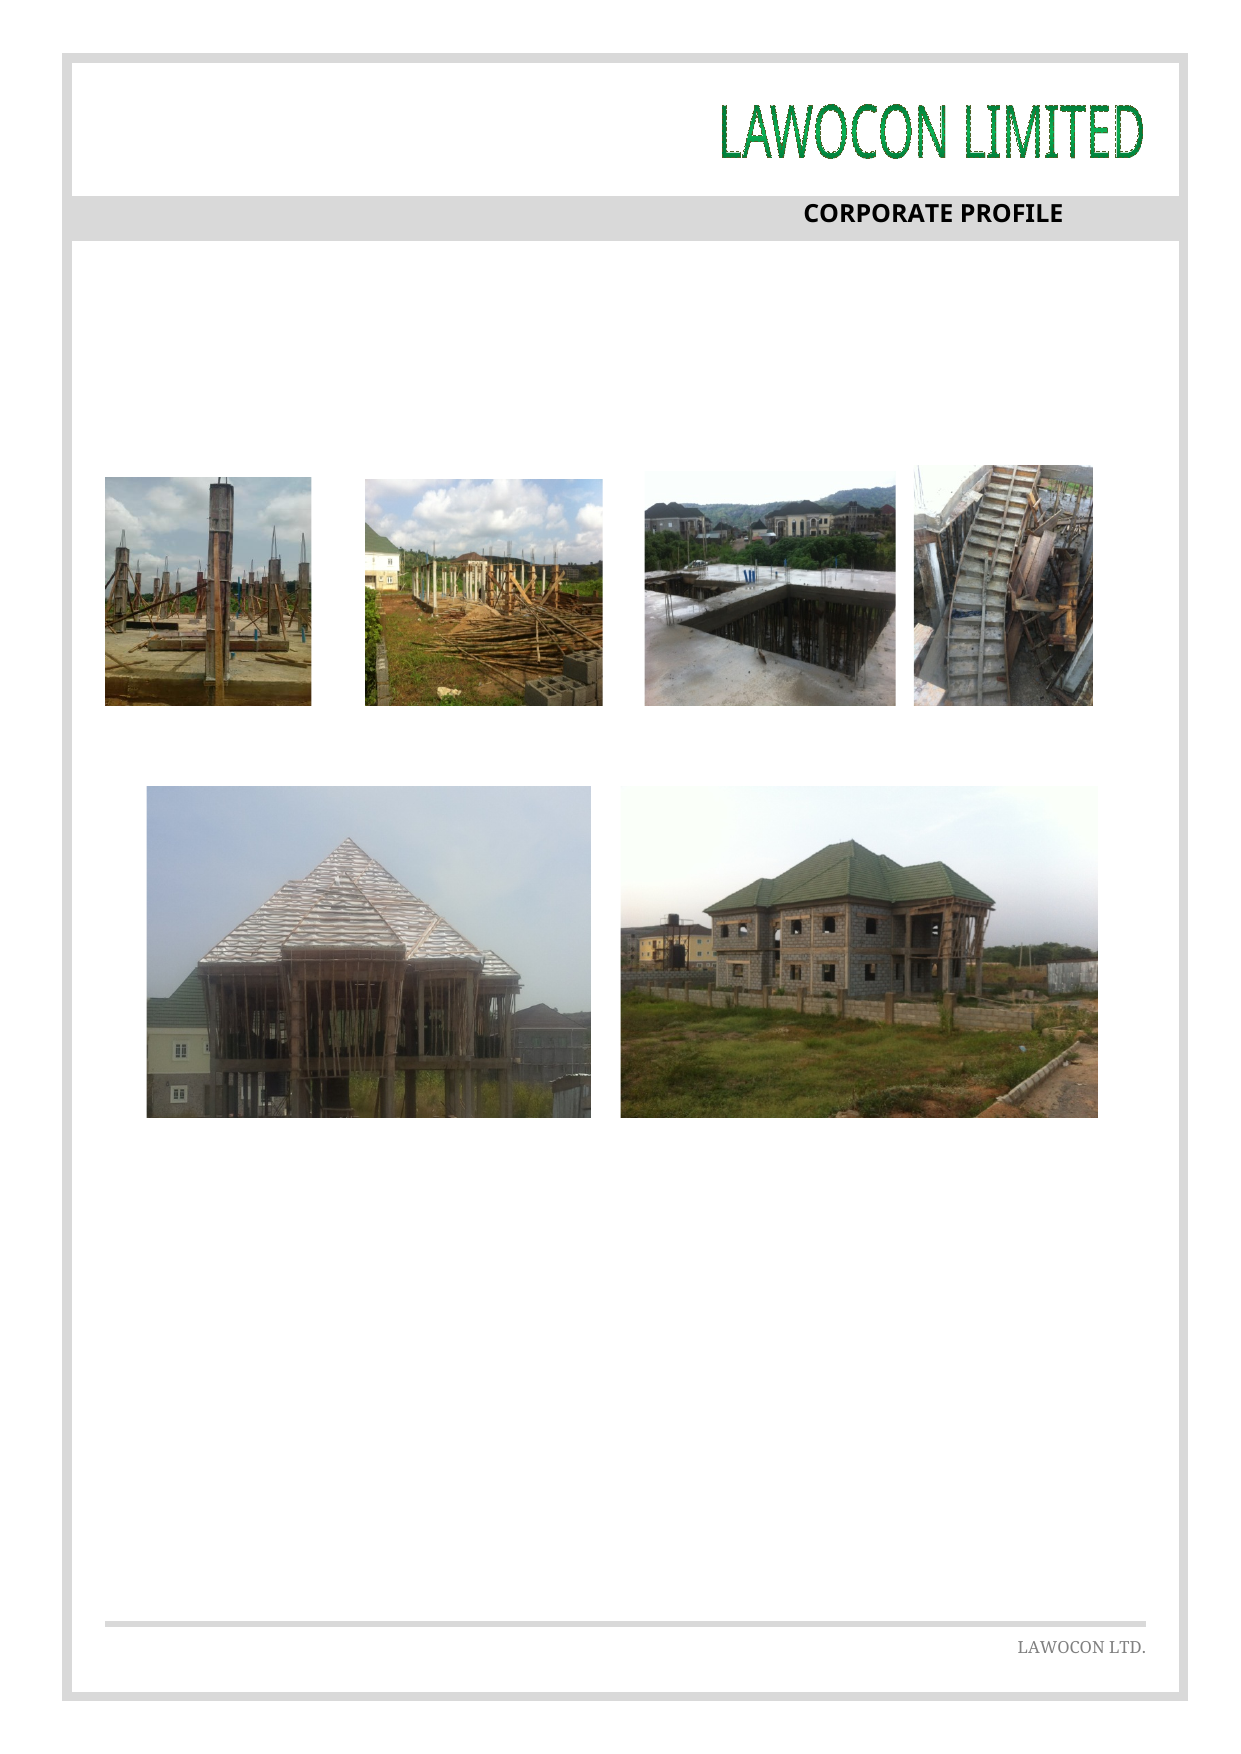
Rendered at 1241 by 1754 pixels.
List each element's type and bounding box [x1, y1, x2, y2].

picture [365, 479, 603, 706]
picture [620, 786, 1098, 1118]
picture [644, 471, 896, 706]
picture [105, 477, 312, 706]
picture [913, 465, 1093, 706]
picture [146, 786, 591, 1118]
